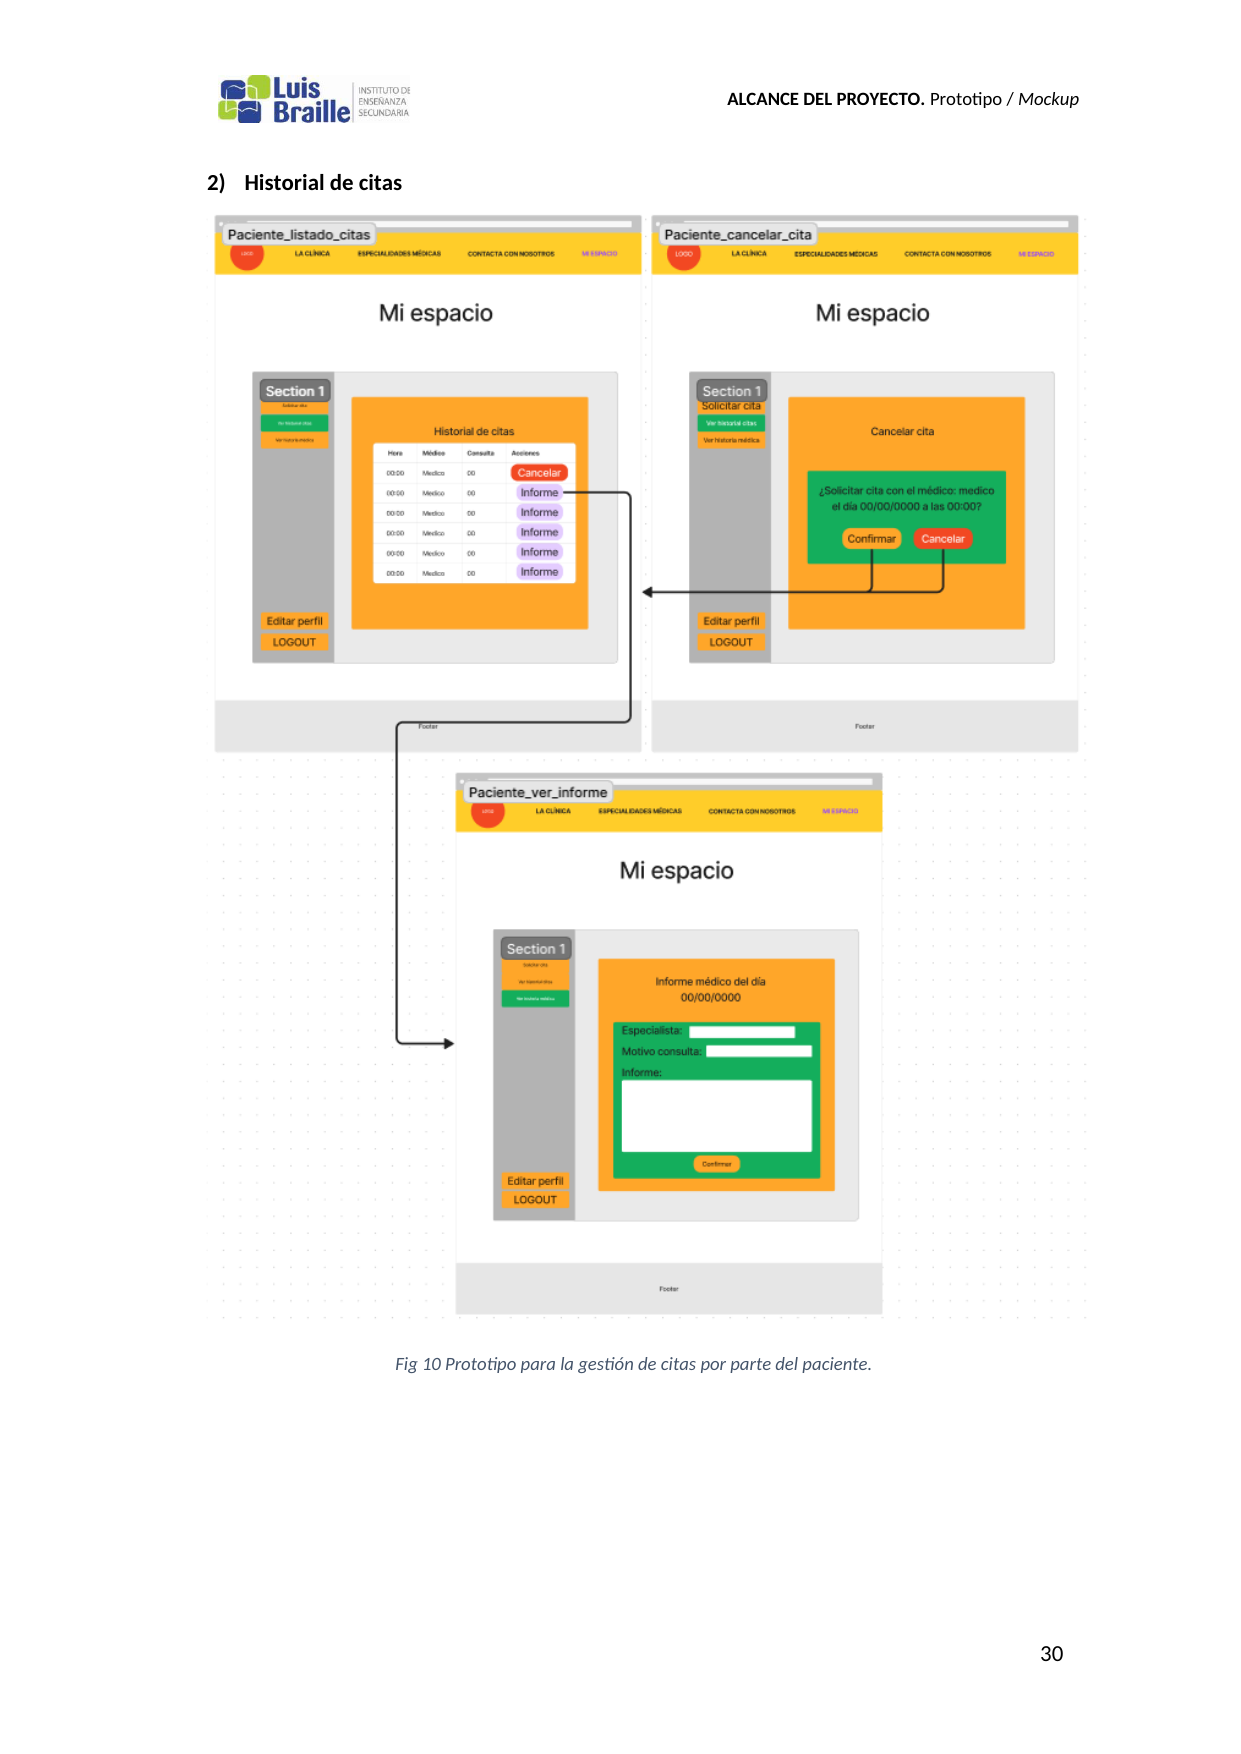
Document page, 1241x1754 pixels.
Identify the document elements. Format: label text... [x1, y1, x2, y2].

list Historial de citas [207, 168, 1063, 196]
text Fig 10 Prototipo para la gestión de citas por parte del paciente. [207, 1352, 1063, 1375]
picture [206, 210, 1093, 1322]
